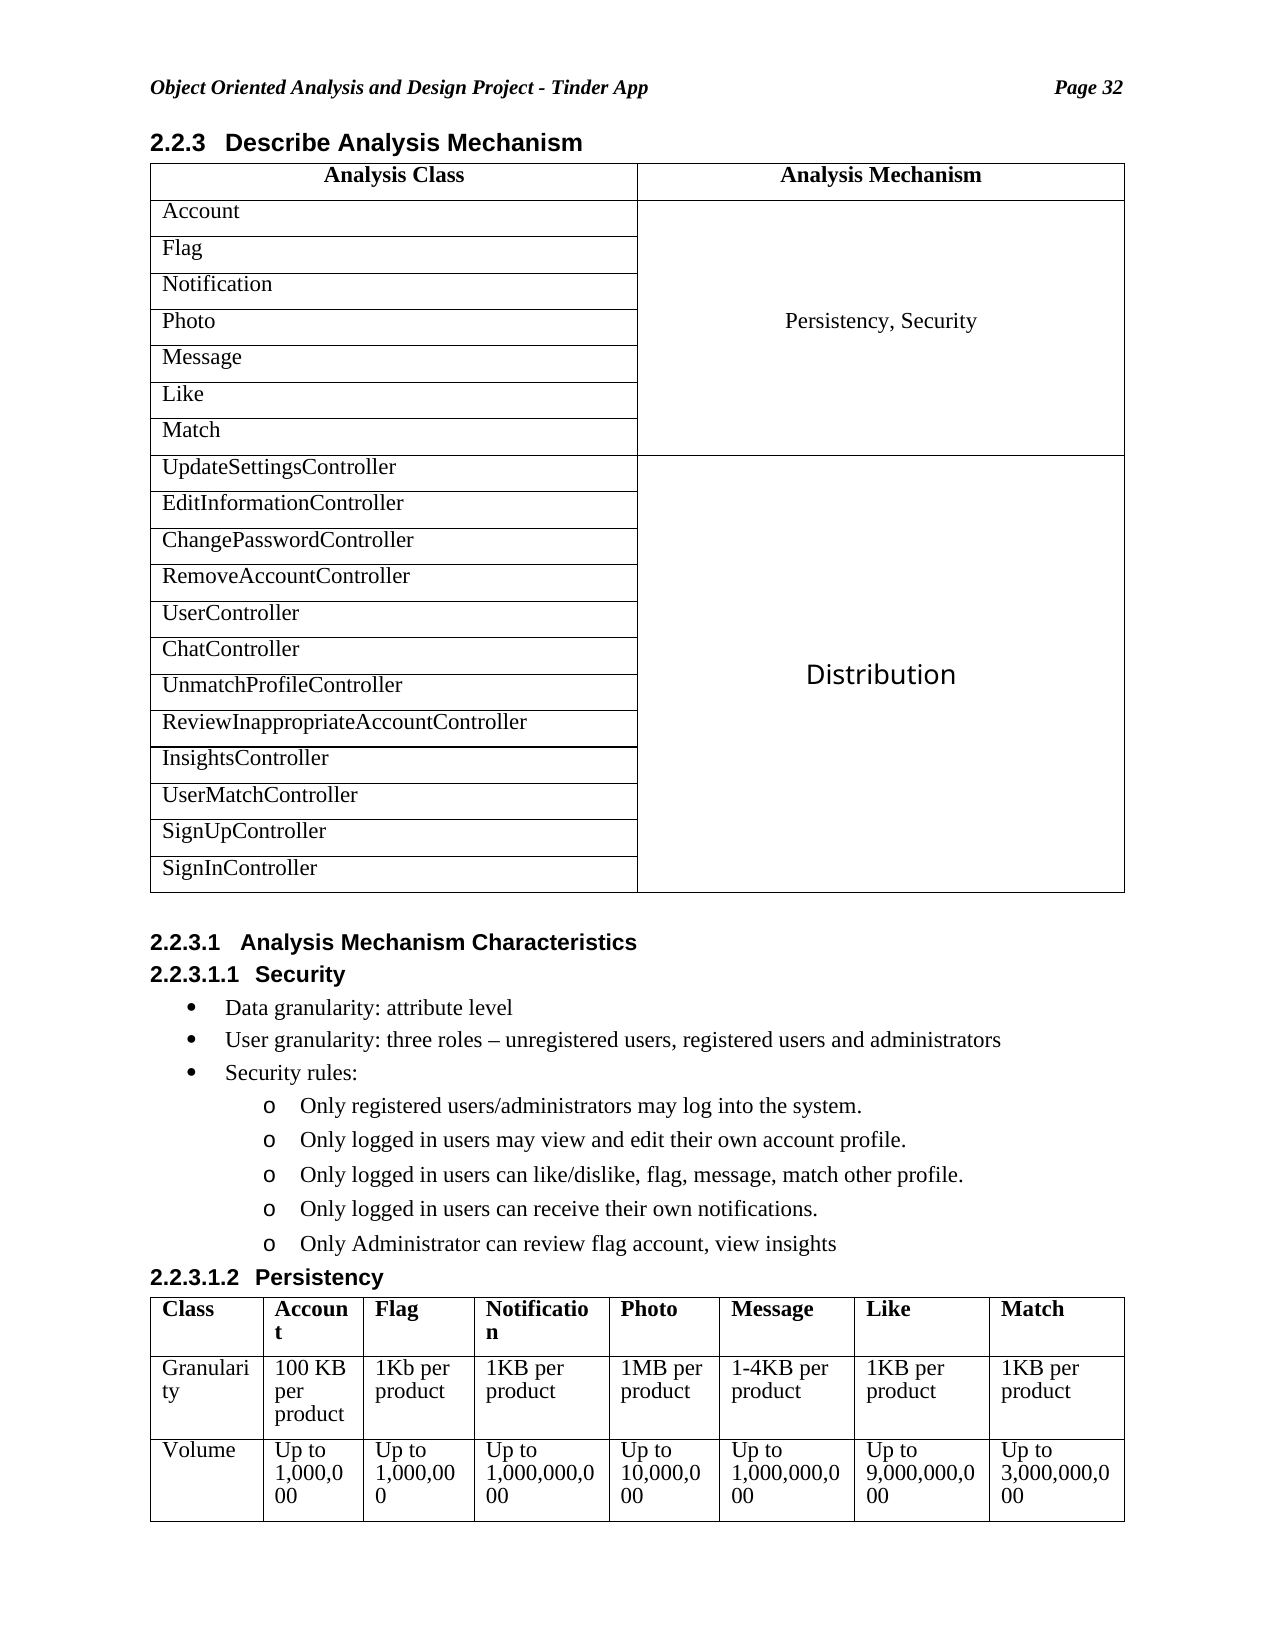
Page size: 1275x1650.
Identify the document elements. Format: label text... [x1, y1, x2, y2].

table_cell UserController [151, 602, 637, 637]
table_cell UserMatchController [151, 784, 637, 819]
table_cell Up to 9,000,000,000 [855, 1440, 989, 1521]
table_cell 1-4KB per product [720, 1357, 854, 1438]
table_cell Up to 1,000,000,000 [720, 1440, 854, 1521]
table_cell 1Kb per product [364, 1357, 474, 1438]
table_cell ChatController [151, 638, 637, 673]
table_cell 1MB per product [610, 1357, 719, 1438]
table_header Analysis Class [151, 164, 637, 199]
table_cell Account [151, 201, 637, 236]
subtitle Persistency [150, 1264, 1125, 1291]
table_cell 100 KB per product [264, 1357, 363, 1438]
table_cell Flag [151, 237, 637, 272]
list Only logged in users can receive their own notifications. [262, 1195, 1125, 1223]
table_cell EditInformationController [151, 492, 637, 528]
table_header Analysis Mechanism [638, 164, 1124, 199]
table_cell Photo [151, 310, 637, 345]
table_cell Message [151, 346, 637, 382]
table_cell UpdateSettingsController [151, 456, 637, 491]
table_cell Up to 10,000,000 [610, 1440, 719, 1521]
list Data granularity: attribute level [187, 994, 1125, 1020]
table_cell ReviewInappropriateAccountController [151, 711, 637, 746]
table_cell Like [151, 383, 637, 418]
table_header Like [855, 1298, 989, 1356]
table_cell ChangePasswordController [151, 529, 637, 564]
list Only Administrator can review flag account, view insights [262, 1230, 1125, 1258]
table_cell 1KB per product [855, 1357, 989, 1438]
table_header Class [151, 1298, 263, 1356]
list Only registered users/administrators may log into the system. [262, 1092, 1125, 1120]
subtitle Describe Analysis Mechanism [150, 128, 1125, 157]
list Security rules: [187, 1059, 1125, 1086]
table_cell SignUpController [151, 820, 637, 856]
table_header Flag [364, 1298, 474, 1356]
table_cell Volume [151, 1440, 263, 1521]
table_cell Up to 3,000,000,000 [990, 1440, 1124, 1521]
table_cell Match [151, 419, 637, 455]
table_cell Up to 1,000,000,000 [475, 1440, 609, 1521]
table_cell Distribution [638, 456, 1124, 892]
table_cell InsightsController [151, 748, 637, 783]
table_header Notification [475, 1298, 609, 1356]
table_header Account [264, 1298, 363, 1356]
list Only logged in users can like/dislike, flag, message, match other profile. [262, 1161, 1125, 1189]
table_cell Up to 1,000,000 [264, 1440, 363, 1521]
table_cell Persistency, Security [638, 201, 1124, 455]
table_header Match [990, 1298, 1124, 1356]
subtitle Security [150, 961, 1125, 988]
table_cell UnmatchProfileController [151, 675, 637, 710]
table_header Photo [610, 1298, 719, 1356]
table_cell Granularity [151, 1357, 263, 1438]
table_cell Up to 1,000,000 [364, 1440, 474, 1521]
table_cell RemoveAccountController [151, 565, 637, 601]
table_header Message [720, 1298, 854, 1356]
list Only logged in users may view and edit their own account profile. [262, 1126, 1125, 1154]
table_cell SignInController [151, 857, 637, 892]
table_cell 1KB per product [475, 1357, 609, 1438]
table_cell Notification [151, 274, 637, 309]
list User granularity: three roles – unregistered users, registered users and administrators [187, 1027, 1125, 1053]
subtitle Analysis Mechanism Characteristics [150, 929, 1125, 955]
table_cell 1KB per product [990, 1357, 1124, 1438]
